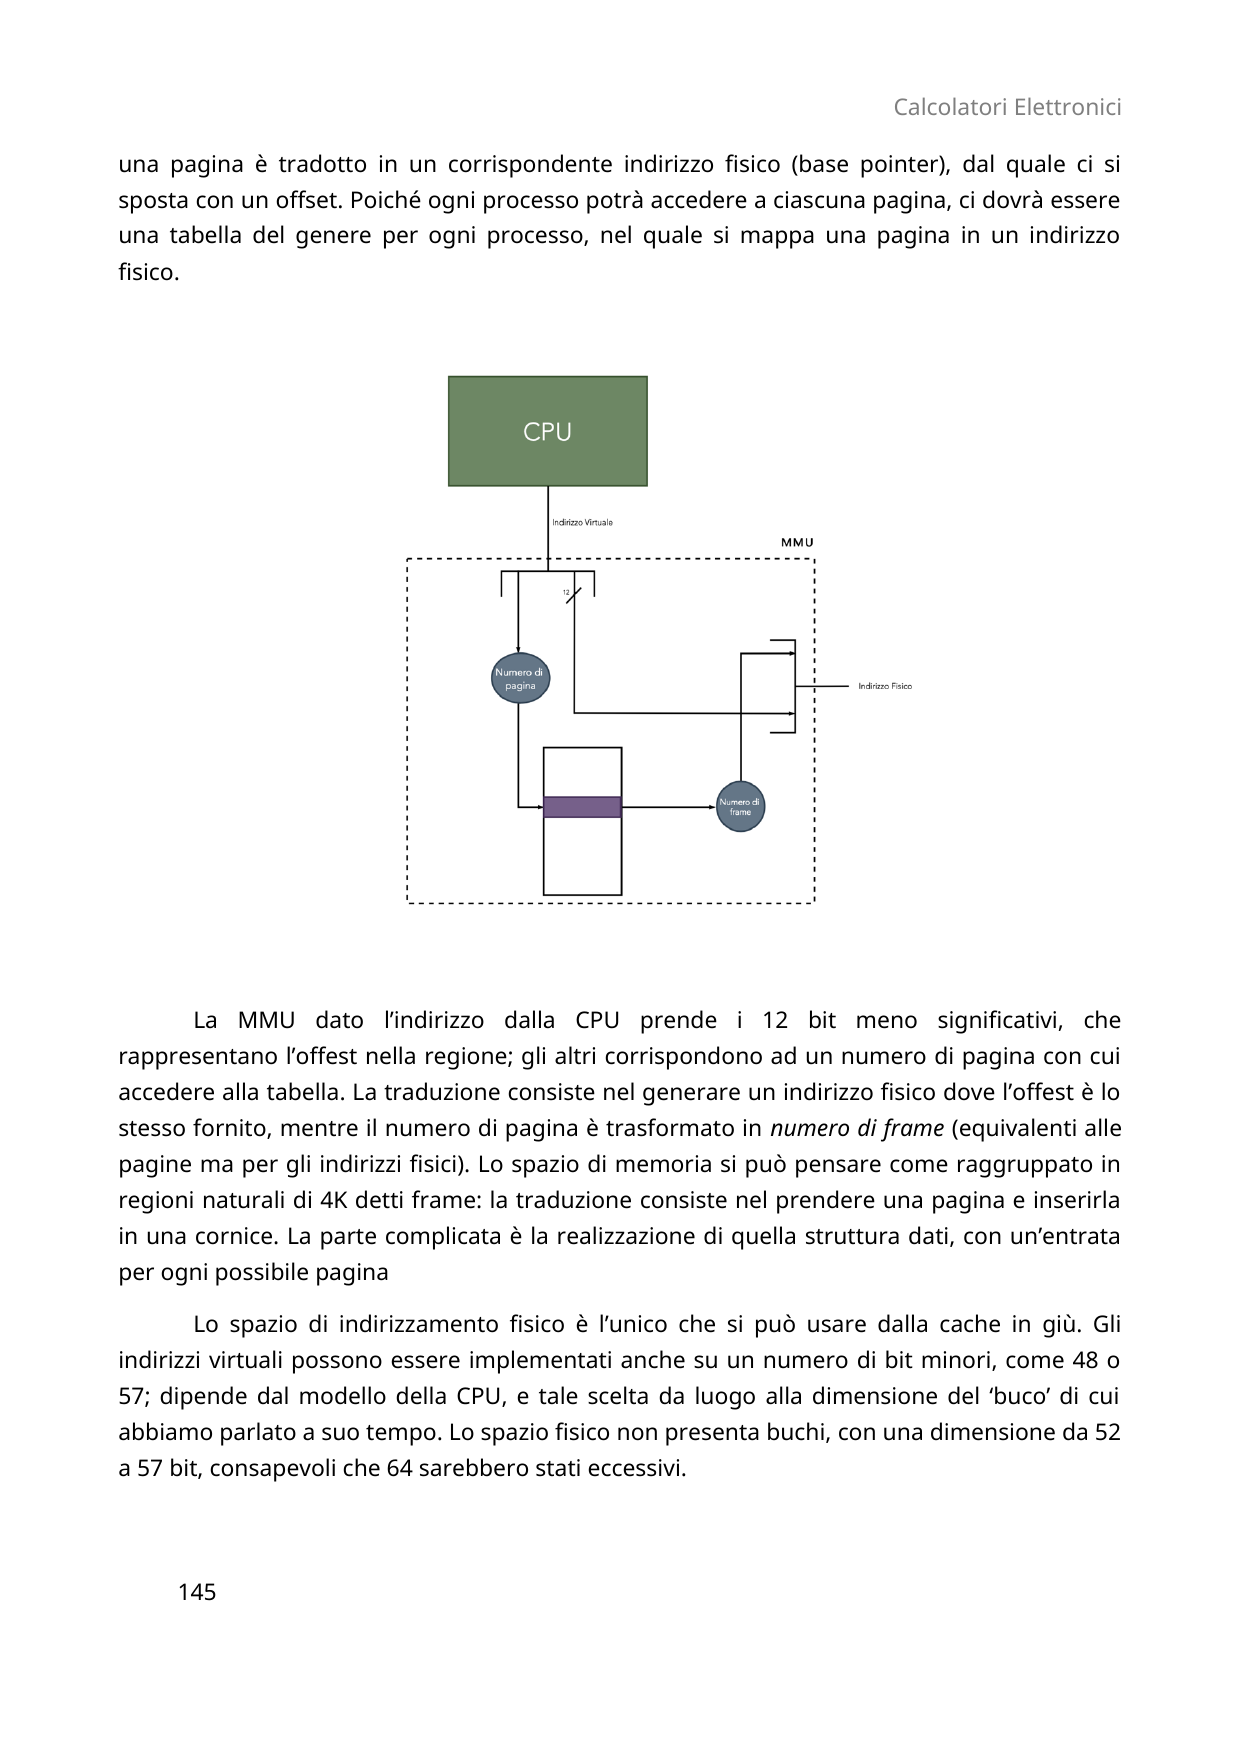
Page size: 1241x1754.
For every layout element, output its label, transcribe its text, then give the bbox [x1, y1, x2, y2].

text Lo spazio di indirizzamento fisico è l’unico che si può usare dalla cache in giù. Gli indirizzi virtuali possono essere implementati anche su un numero di bit minori, come 48 o 57; dipende dal modello della CPU, e tale scelta da luogo alla dimensione del ‘buco’ di cui abbiamo parlato a suo tempo. Lo spazio fisico non presenta buchi, con una dimensione da 52 a 57 bit, consapevoli che 64 sarebbero stati eccessivi. [118, 1308, 1122, 1483]
picture [369, 360, 931, 931]
text La MMU dato l’indirizzo dalla CPU prende i 12 bit meno significativi, che rappresentano l’offest nella regione; gli altri corrispondono ad un numero di pagina con cui accedere alla tabella. La traduzione consiste nel generare un indirizzo fisico dove l’offest è lo stesso fornito, mentre il numero di pagina è trasformato in numero di frame (equivalenti alle pagine ma per gli indirizzi fisici). Lo spazio di memoria si può pensare come raggruppato in regioni naturali di 4K detti frame: la traduzione consiste nel prendere una pagina e inserirla in una cornice. La parte complicata è la realizzazione di quella struttura dati, con un’entrata per ogni possibile pagina [118, 1004, 1122, 1287]
